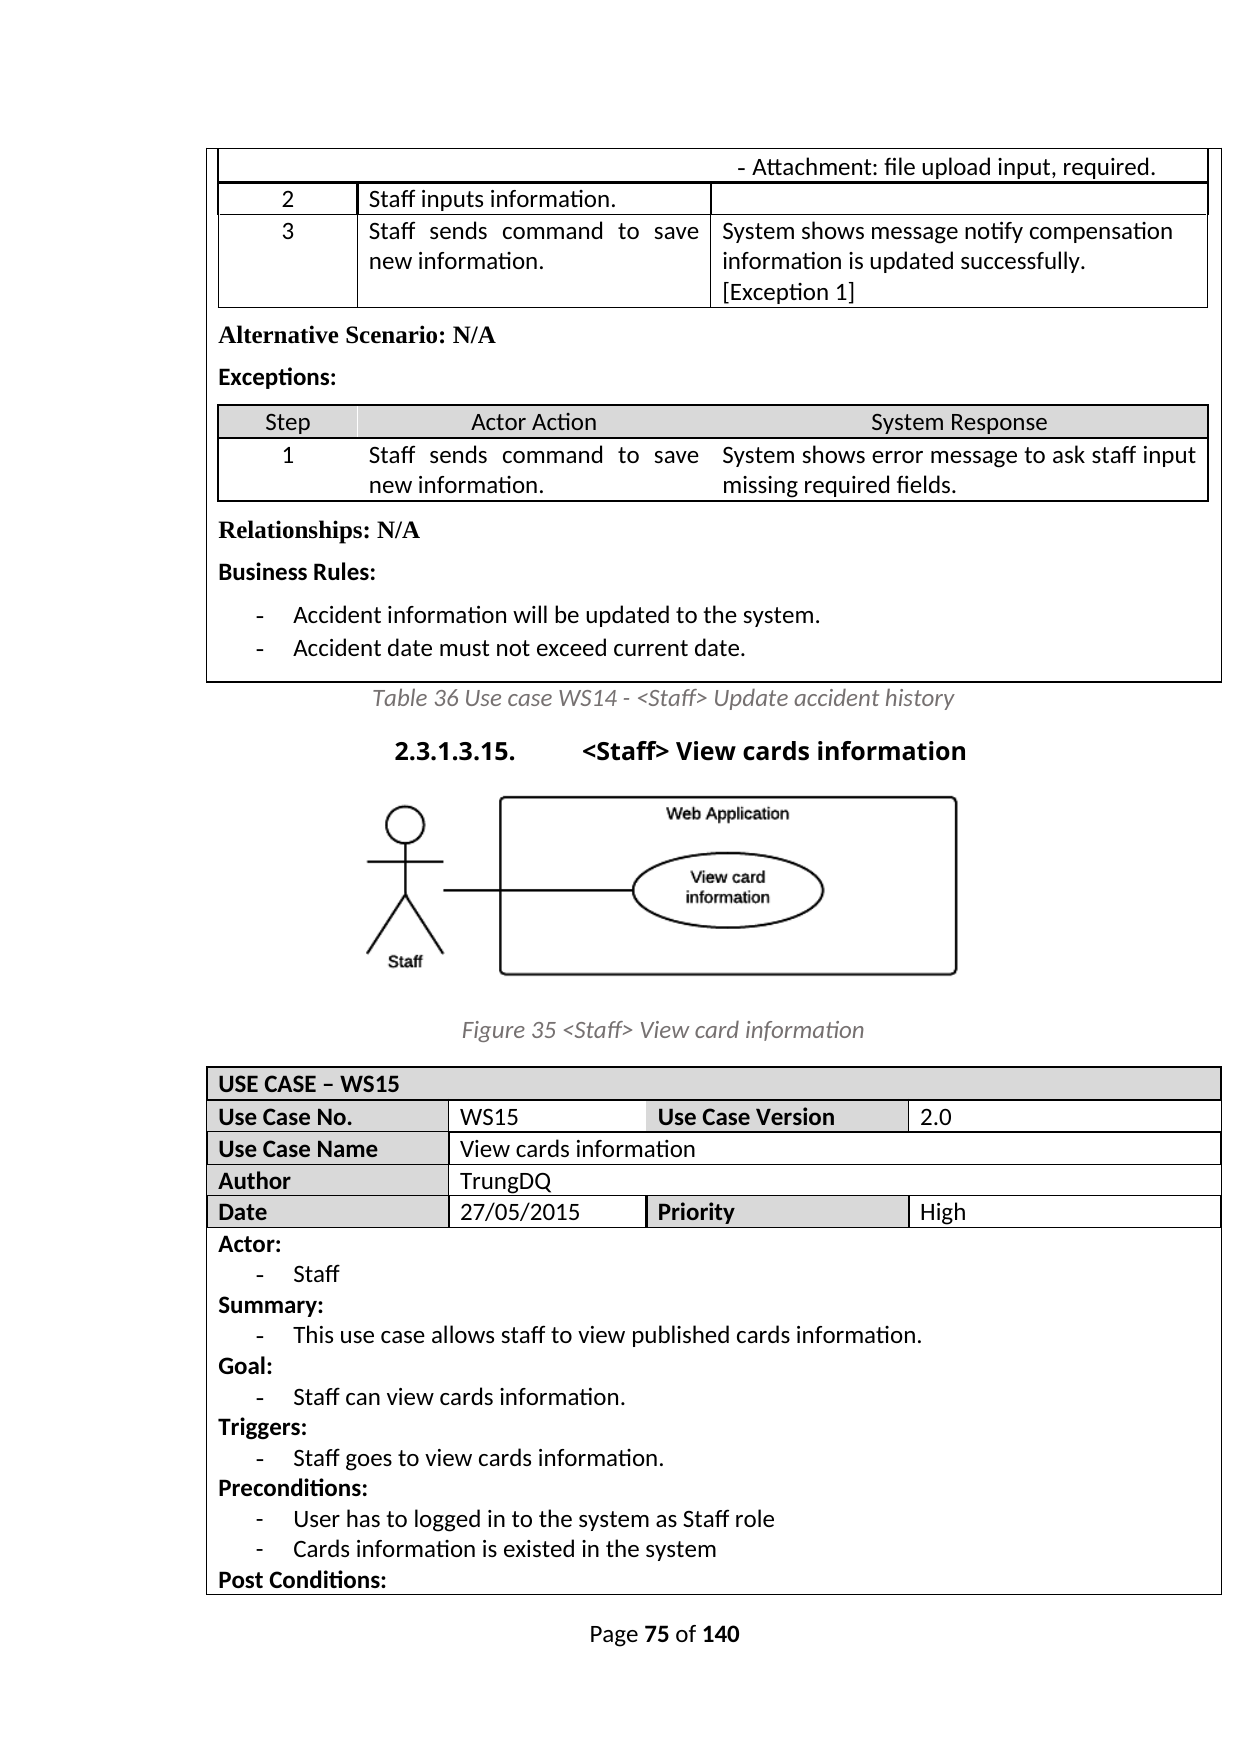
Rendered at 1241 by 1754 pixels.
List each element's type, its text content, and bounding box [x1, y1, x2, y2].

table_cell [207, 1228, 1221, 1594]
table_cell TrungDQ [449, 1165, 1221, 1195]
table_cell Use Case Name [208, 1132, 448, 1164]
text Table Use case WS14 - <Staff> Update accident history [207, 683, 1122, 713]
table_cell View cards information [450, 1133, 1220, 1164]
table_cell 2.0 [909, 1101, 1221, 1131]
table_cell Use Case Version [646, 1101, 908, 1131]
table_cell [207, 149, 1221, 681]
table_cell Author [207, 1165, 448, 1195]
table_cell 27/05/2015 [450, 1196, 645, 1227]
table_cell Date [208, 1196, 448, 1227]
table_cell Priority [648, 1196, 908, 1227]
picture [341, 770, 988, 996]
table_cell Use Case No. [207, 1101, 448, 1131]
table_cell High [910, 1196, 1220, 1227]
subtitle <Staff> View cards information [394, 734, 1122, 768]
table_header USE CASE – WS15 [208, 1068, 1220, 1099]
table_cell WS15 [449, 1101, 646, 1131]
text Figure <Staff> View card information [207, 1015, 1122, 1045]
